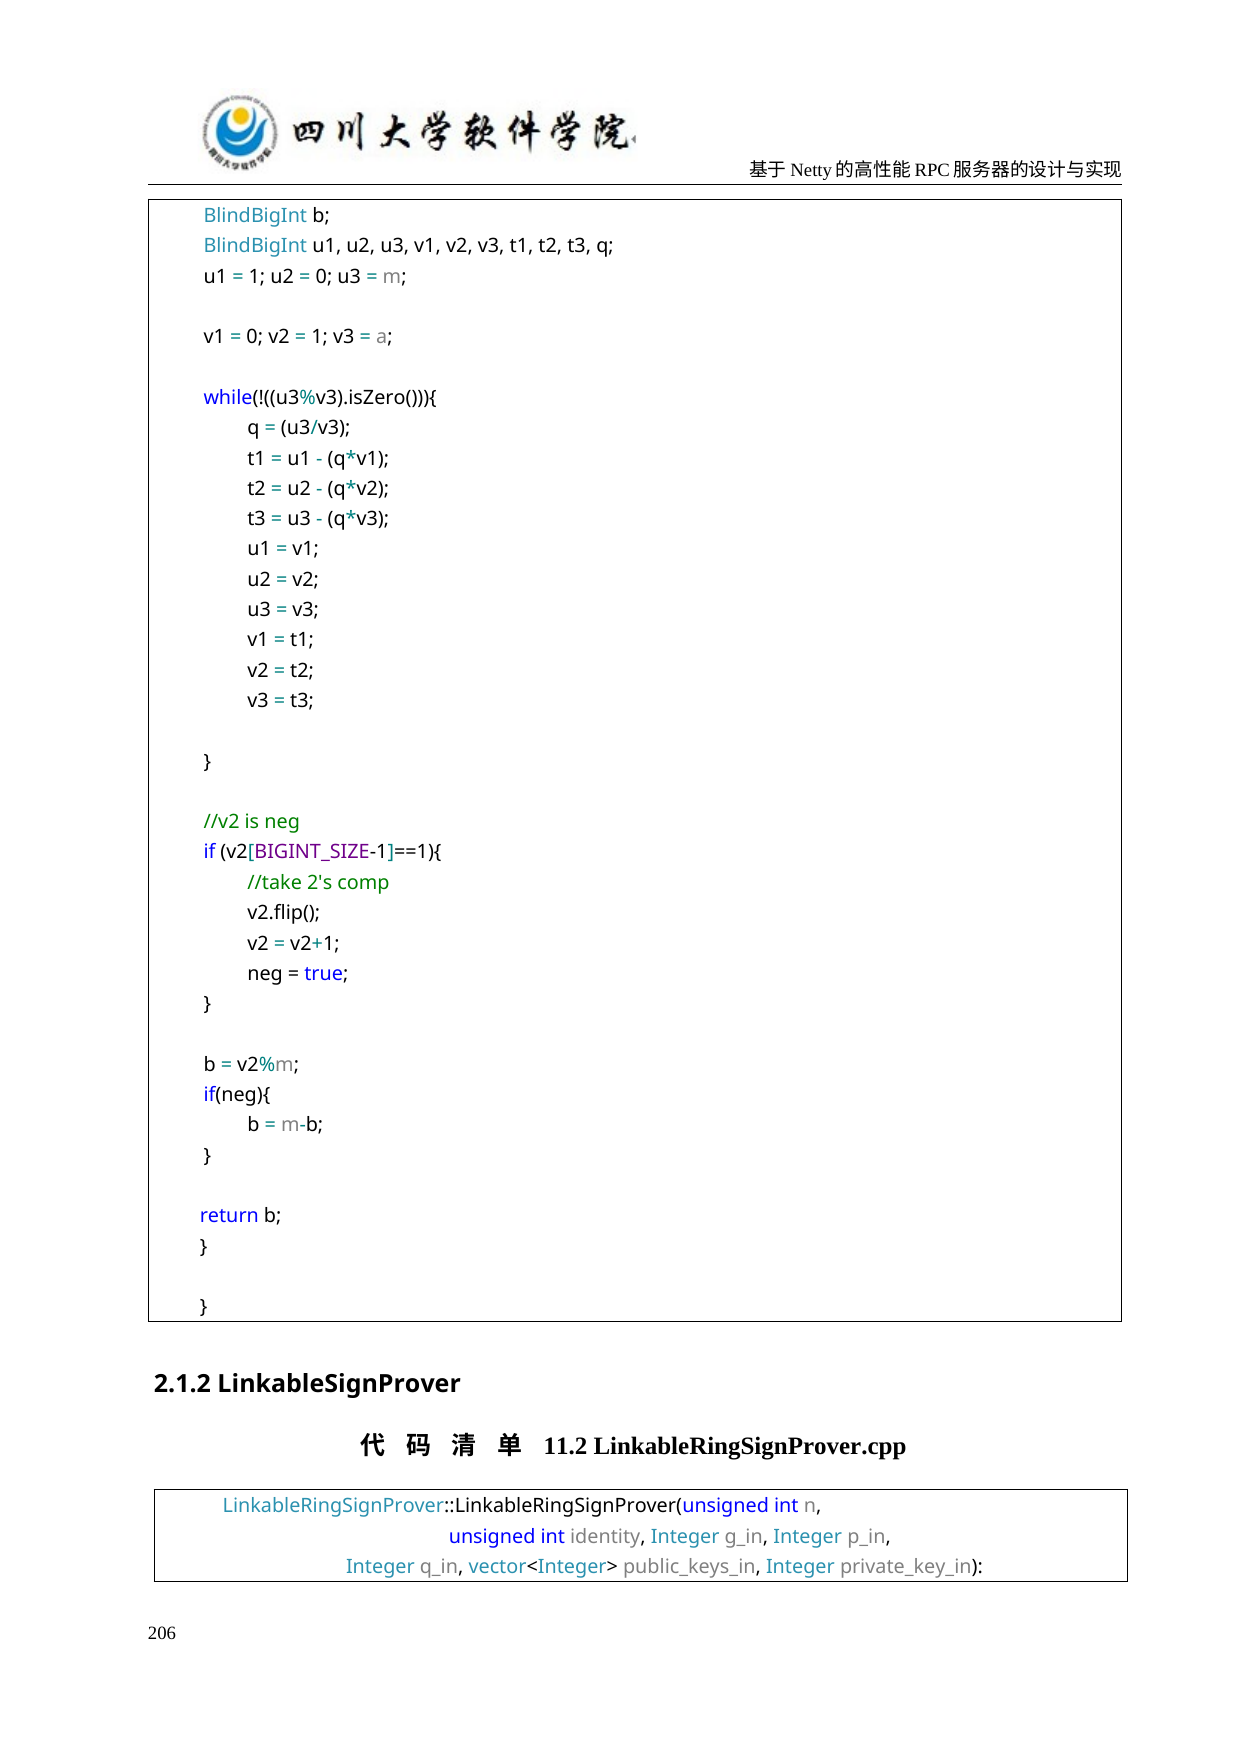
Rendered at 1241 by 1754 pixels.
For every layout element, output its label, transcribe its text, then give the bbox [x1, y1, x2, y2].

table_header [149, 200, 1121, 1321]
picture [197, 88, 639, 177]
text 代码清单11.2 LinkableRingSignProver.cpp [154, 1413, 1116, 1474]
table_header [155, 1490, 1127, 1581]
text 2.1.2 LinkableSignProver [154, 1352, 1116, 1413]
